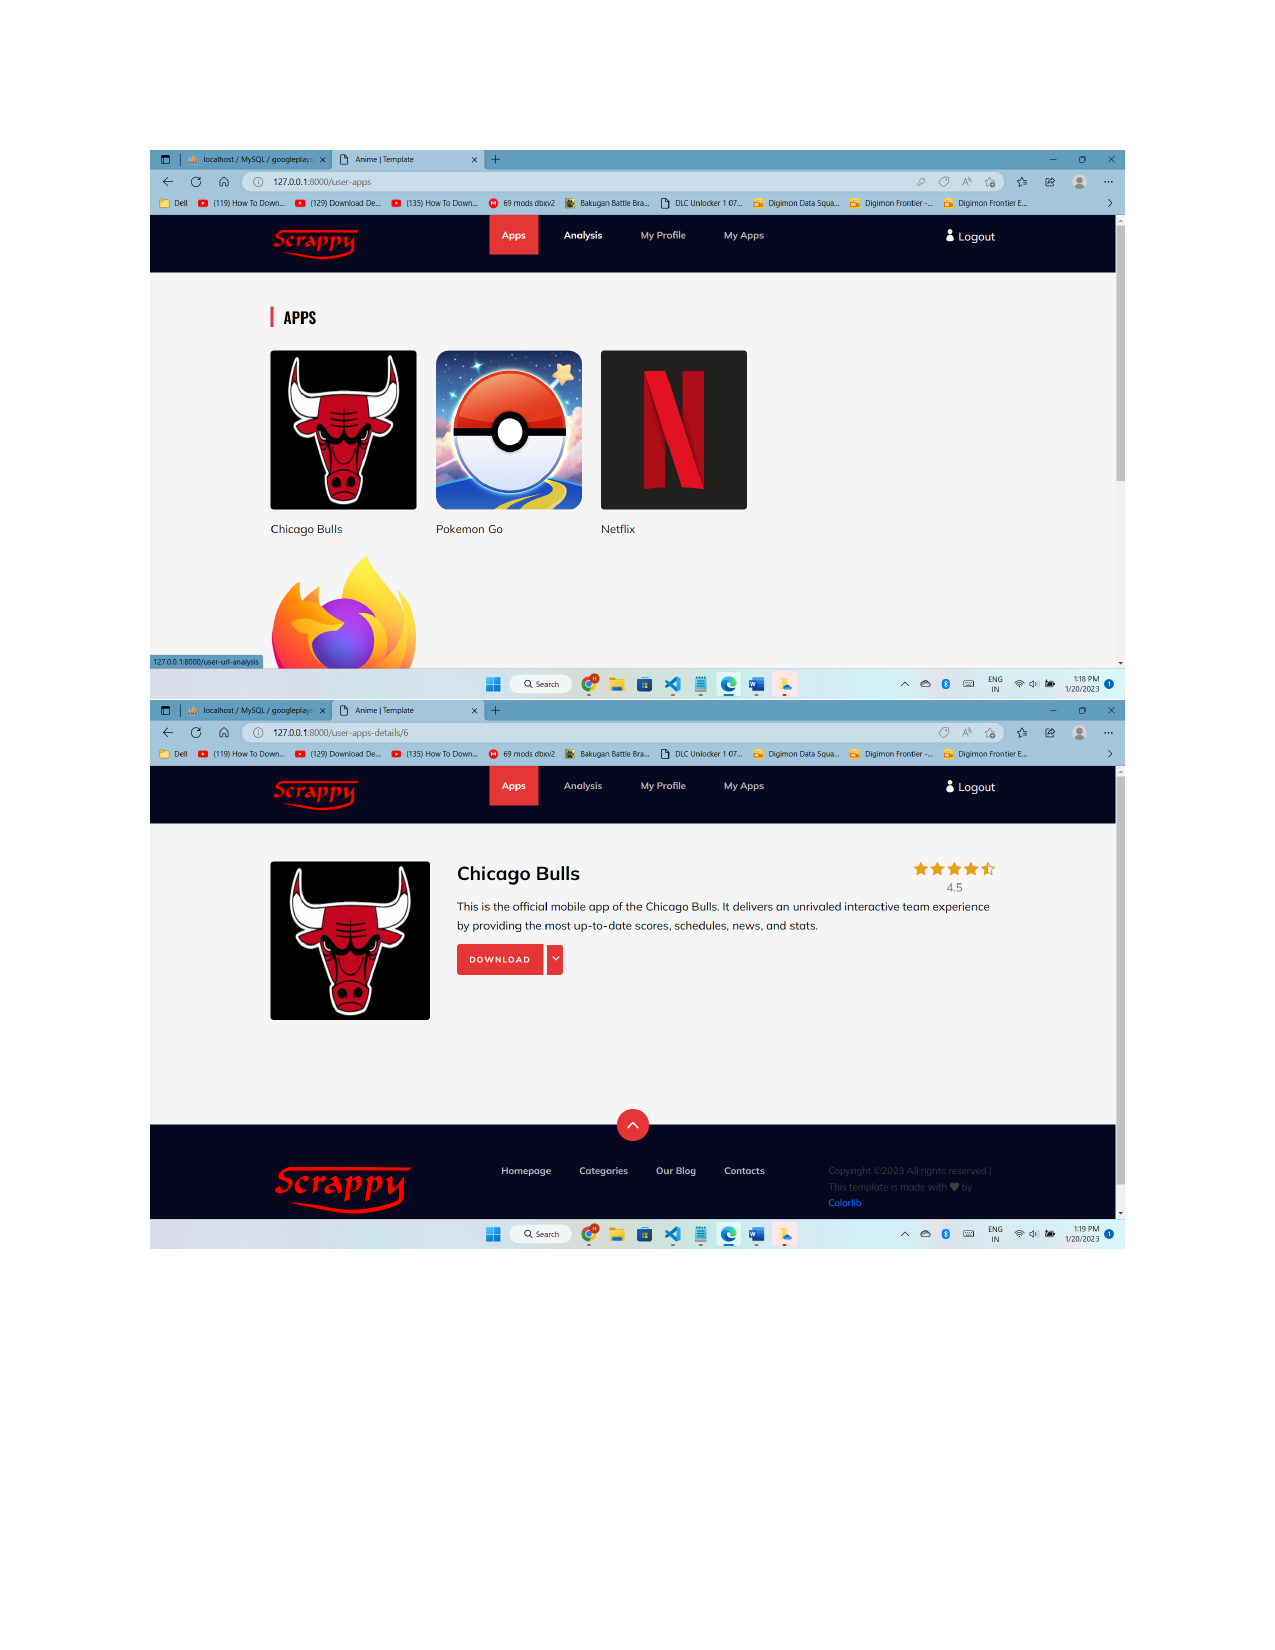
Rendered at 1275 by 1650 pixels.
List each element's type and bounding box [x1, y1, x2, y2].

picture [150, 150, 1125, 699]
picture [150, 700, 1125, 1249]
